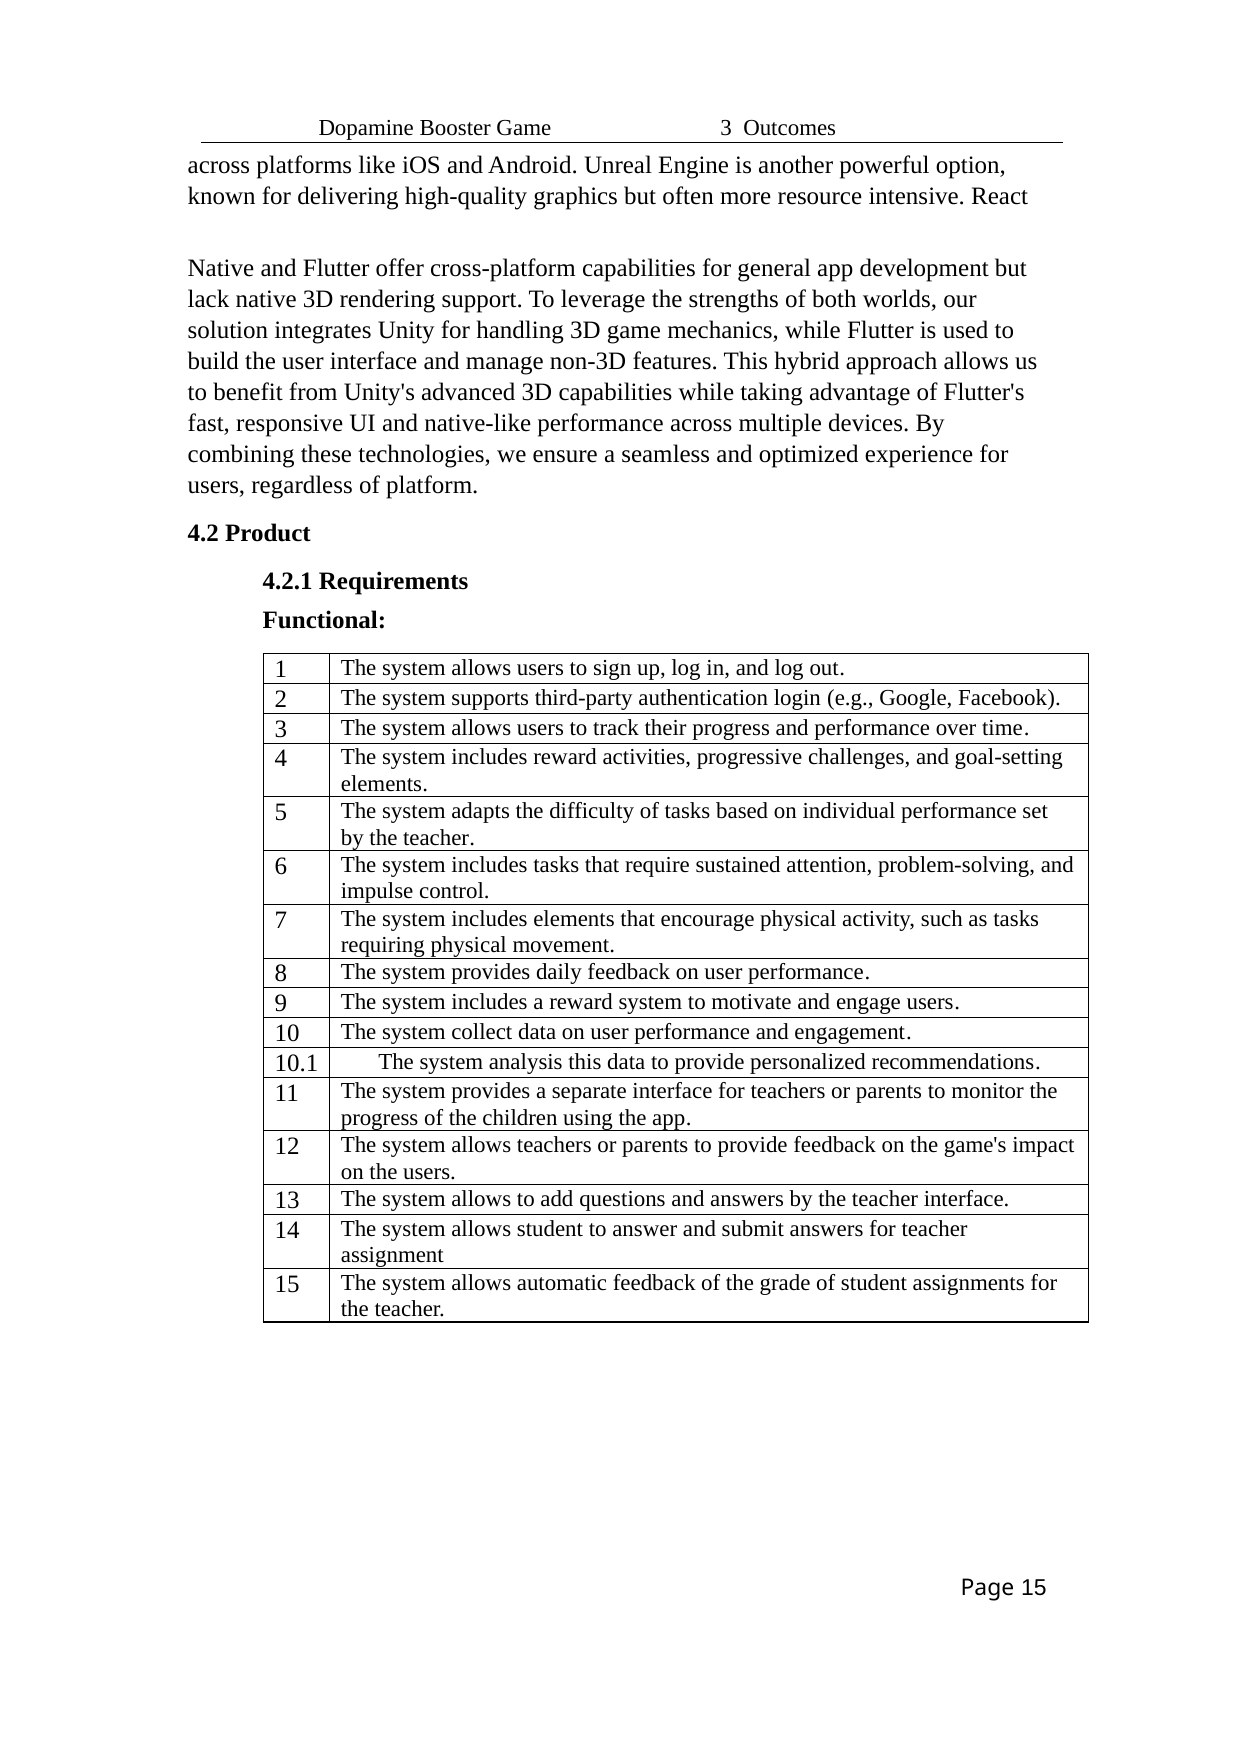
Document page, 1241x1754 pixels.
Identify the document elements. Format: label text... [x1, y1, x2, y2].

table_cell The system allows student to answer and submit answers for teacher assignment [330, 1215, 1088, 1268]
table_cell The system provides a separate interface for teachers or parents to monitor the progress of the children using the app. [330, 1078, 1088, 1130]
table_cell 7 [264, 905, 329, 957]
table_cell 6 [264, 851, 329, 904]
table_cell 3 [264, 714, 329, 742]
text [187, 150, 1053, 210]
table_cell The system supports third-party authentication login (e.g., Google, Facebook). [330, 684, 1088, 713]
table_cell The system includes tasks that require sustained attention, problem-solving, and impulse control. [330, 851, 1088, 904]
subtitle 4.2 Product [187, 518, 1053, 547]
table_cell The system includes elements that encourage physical activity, such as tasks requiring physical movement. [330, 905, 1088, 957]
table_cell 8 [264, 959, 329, 987]
table_cell 2 [264, 684, 329, 713]
table_cell The system includes reward activities, progressive challenges, and goal-setting elements. [330, 744, 1088, 796]
table_cell The system allows users to track their progress and performance over time. [330, 714, 1088, 742]
table_cell 13 [264, 1185, 329, 1214]
table_cell The system analysis this data to provide personalized recommendations. [330, 1048, 1088, 1077]
table_cell 9 [264, 988, 329, 1017]
table_cell 5 [264, 797, 329, 850]
text Functional: [187, 605, 1053, 634]
table_cell 12 [264, 1131, 329, 1184]
subtitle 4.2.1 Requirements [187, 566, 1053, 595]
table_cell The system allows to add questions and answers by the teacher interface. [330, 1185, 1088, 1214]
table_cell 11 [264, 1078, 329, 1130]
table_cell 4 [264, 744, 329, 796]
table_cell The system provides daily feedback on user performance. [330, 959, 1088, 987]
table_cell The system allows automatic feedback of the grade of student assignments for the teacher. [330, 1269, 1088, 1321]
table_header 1 [264, 654, 329, 683]
table_cell The system allows teachers or parents to provide feedback on the game's impact on the users. [330, 1131, 1088, 1184]
table_cell 10 [264, 1018, 329, 1047]
table_header The system allows users to sign up, log in, and log out. [330, 654, 1088, 683]
table_cell 14 [264, 1215, 329, 1268]
table_cell The system collect data on user performance and engagement. [330, 1018, 1088, 1047]
table_cell The system adapts the difficulty of tasks based on individual performance set by the teacher. [330, 797, 1088, 850]
table_cell 15 [264, 1269, 329, 1321]
table_cell The system includes a reward system to motivate and engage users. [330, 988, 1088, 1017]
table_cell 10.1 [264, 1048, 329, 1077]
text Native and Flutter offer cross-platform capabilities for general app development but lack native 3D rendering support. To leverage the strengths of both worlds, our solution integrates Unity for handling 3D game mechanics, while Flutter is used to build the user interface and manage non-3D features. This hybrid approach allows us to benefit from Unity's advanced 3D capabilities while taking advantage of Flutter's fast, responsive UI and native-like performance across multiple devices. By combining these technologies, we ensure a seamless and optimized experience for users, regardless of platform. [187, 253, 1053, 499]
